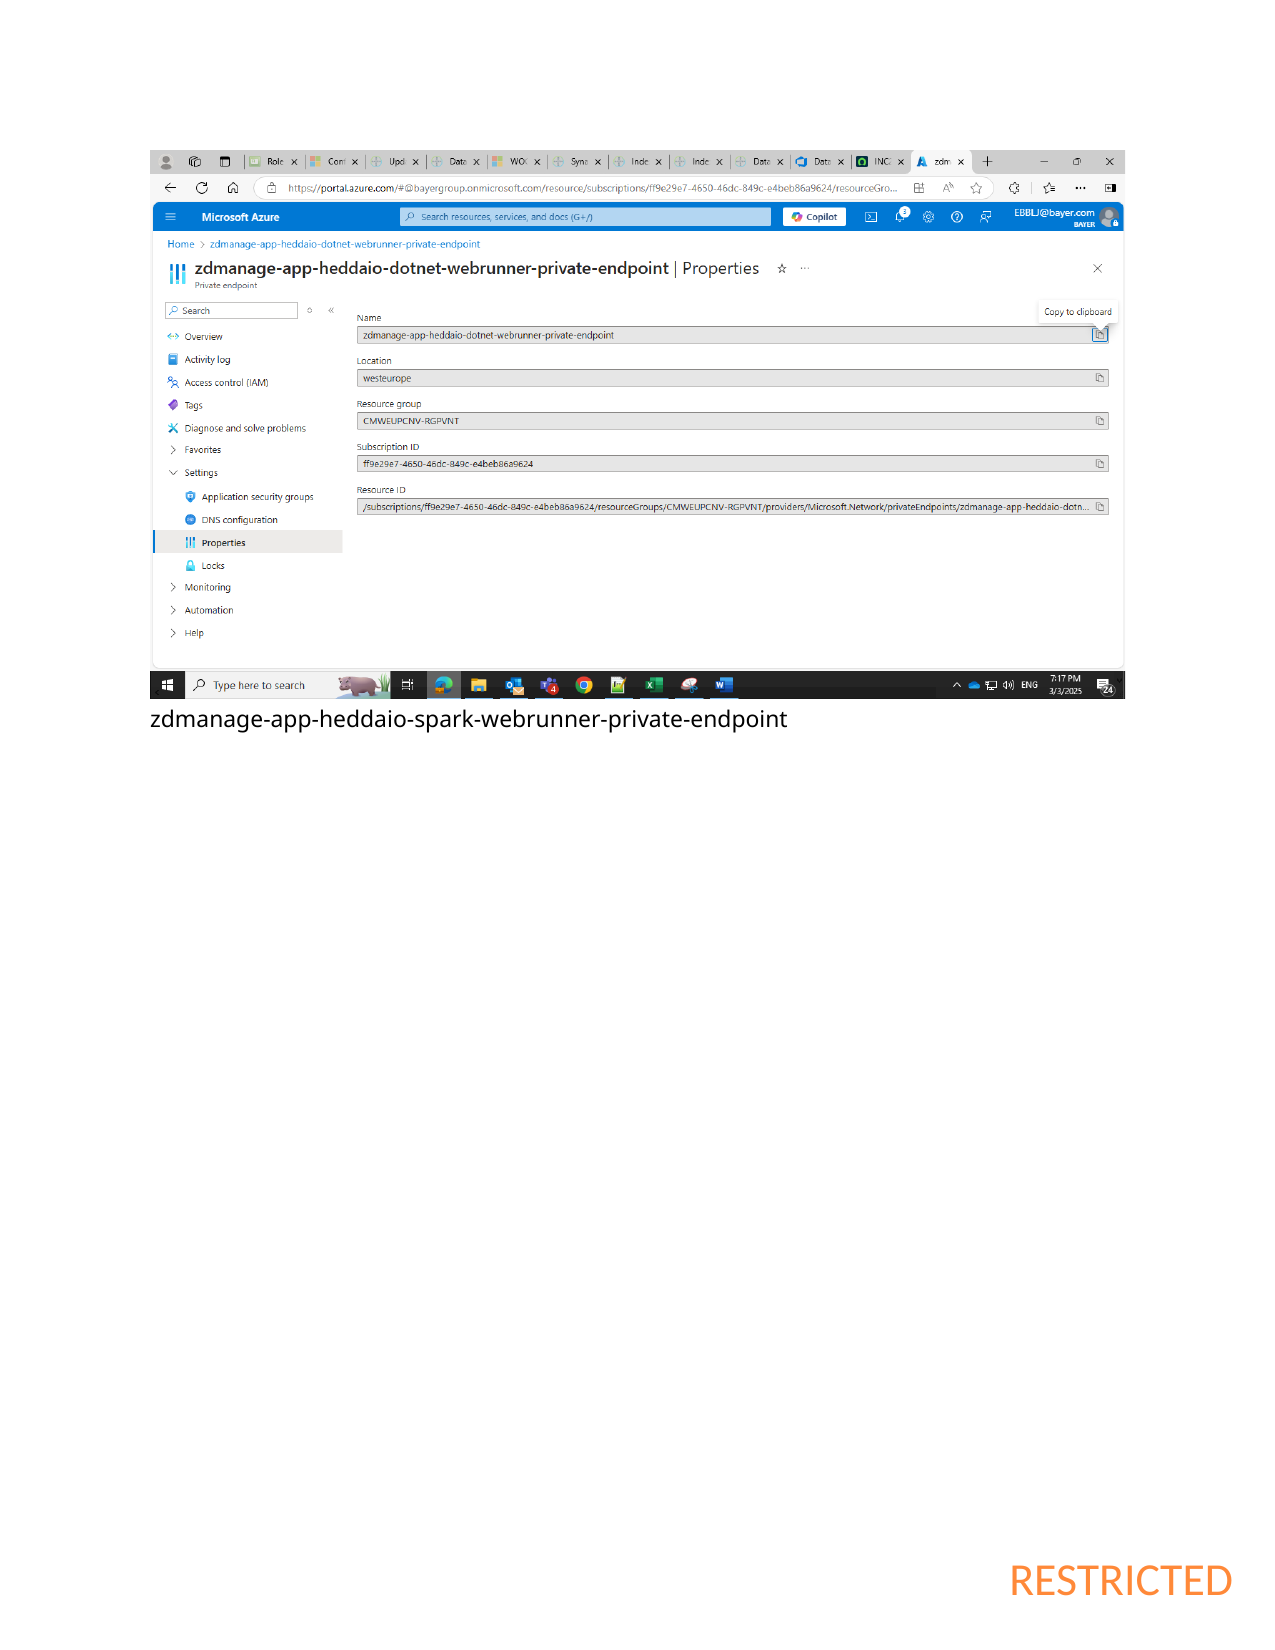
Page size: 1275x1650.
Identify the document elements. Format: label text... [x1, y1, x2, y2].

text zdmanage-app-heddaio-spark-webrunner-private-endpoint [150, 699, 1125, 734]
picture [150, 150, 1125, 699]
